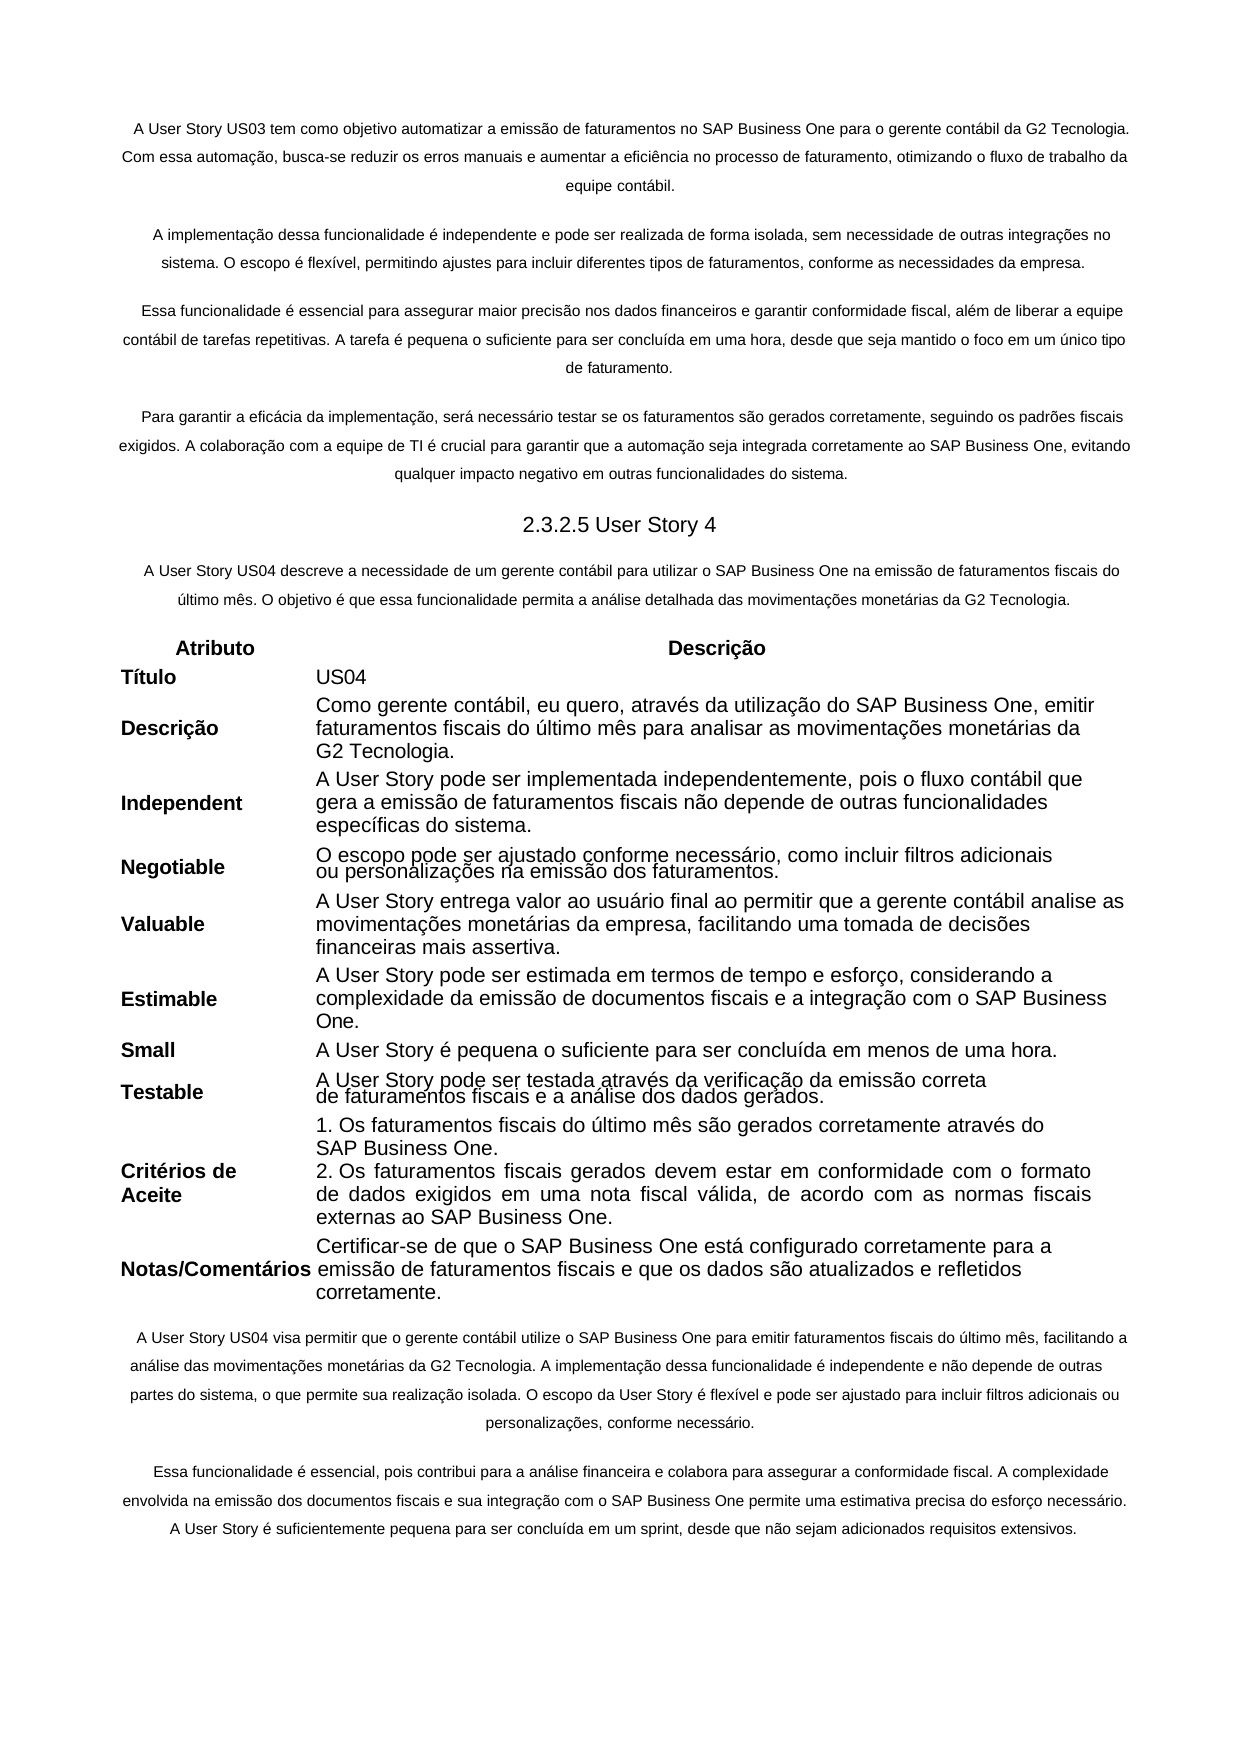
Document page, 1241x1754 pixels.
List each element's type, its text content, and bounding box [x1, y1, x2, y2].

text personalizações, conforme necessário. [485, 1414, 1136, 1432]
text Testable A User Story pode ser testada através da verificação da emissão correta de faturamentos fiscais e a análise dos dados gerados. [120, 1069, 1010, 1108]
text Para garantir a eficácia da implementação, será necessário testar se os faturamentos são gerados corretamente, seguindo os padrões fiscais exigidos. A colaboração com a equipe de TI é crucial para garantir que a automação seja integrada corretamente ao SAP Business One, evitando [119, 408, 1136, 454]
text de faturamento. [565, 359, 1136, 377]
text movimentações monetárias da empresa, facilitando uma tomada de decisões financeiras mais assertiva. [316, 913, 1112, 959]
text Valuable [121, 913, 222, 936]
text faturamentos fiscais do último mês para analisar as movimentações monetárias da G2 Tecnologia. [316, 717, 1112, 763]
text Atributo Descrição [175, 636, 1136, 660]
text A User Story pode ser implementada independentemente, pois o fluxo contábil que gera a emissão de faturamentos fiscais não depende de outras funcionalidades específicas do sistema. [316, 768, 1112, 837]
text Essa funcionalidade é essencial para assegurar maior precisão nos dados financeiros e garantir conformidade fiscal, além de liberar a equipe contábil de tarefas repetitivas. A tarefa é pequena o suficiente para ser concluída em uma hora, desde que seja mantido o foco em um único tipo [123, 302, 1129, 348]
text Com essa automação, busca-se reduzir os erros manuais e aumentar a eficiência no processo de faturamento, otimizando o fluxo de trabalho da equipe contábil. [122, 148, 1136, 194]
list Os faturamentos fiscais gerados devem estar em conformidade com o formato de dados exigidos em uma nota fiscal válida, de acordo com as normas fiscais externas ao SAP Business One. [316, 1160, 1092, 1229]
text A User Story entrega valor ao usuário final ao permitir que a gerente contábil analise as [316, 889, 1136, 913]
text Estimable [121, 987, 222, 1011]
text Independent [121, 791, 248, 815]
text A implementação dessa funcionalidade é independente e pode ser realizada de forma isolada, sem necessidade de outras integrações no sistema. O escopo é flexível, permitindo ajustes para incluir diferentes tipos de faturamentos, conforme as necessidades da empresa. [153, 226, 1136, 272]
text Essa funcionalidade é essencial, pois contribui para a análise financeira e colabora para assegurar a conformidade fiscal. A complexidade envolvida na emissão dos documentos fiscais e sua integração com o SAP Business One permite uma estimativa precisa do esforço necessário. [122, 1463, 1136, 1509]
text Critérios de Aceite [121, 1160, 303, 1207]
text Certificar-se de que o SAP Business One está configurado corretamente para a [316, 1234, 1136, 1258]
text A User Story US03 tem como objetivo automatizar a emissão de faturamentos no SAP Business One para o gerente contábil da G2 Tecnologia. [122, 119, 1136, 137]
text A User Story US04 descreve a necessidade de um gerente contábil para utilizar o SAP Business One na emissão de faturamentos fiscais do último mês. O objetivo é que essa funcionalidade permita a análise detalhada das movimentações monetárias da G2 Tecnologia. [144, 562, 1136, 608]
text A User Story US04 visa permitir que o gerente contábil utilize o SAP Business One para emitir faturamentos fiscais do último mês, facilitando a análise das movimentações monetárias da G2 Tecnologia. A implementação dessa funcionalidade é independente e não depende de outras partes do sistema, o que permite sua realização isolada. O escopo da User Story é flexível e pode ser ajustado para incluir filtros adicionais ou [130, 1328, 1136, 1403]
subtitle User Story 4 [522, 512, 1136, 537]
text A User Story é suficientemente pequena para ser concluída em um sprint, desde que não sejam adicionados requisitos extensivos. [169, 1520, 1136, 1538]
text Como gerente contábil, eu quero, através da utilização do SAP Business One, emitir [316, 693, 1136, 717]
text Negotiable O escopo pode ser ajustado conforme necessário, como incluir filtros adicionais ou personalizações na emissão dos faturamentos. [120, 844, 1076, 883]
text Small A User Story é pequena o suficiente para ser concluída em menos de uma hora. [121, 1037, 1136, 1061]
text qualquer impacto negativo em outras funcionalidades do sistema. [394, 465, 1136, 483]
text A User Story pode ser estimada em termos de tempo e esforço, considerando a complexidade da emissão de documentos fiscais e a integração com o SAP Business One. [316, 964, 1112, 1033]
text Notas/Comentários emissão de faturamentos fiscais e que os dados são atualizados e refletidos corretamente. [120, 1258, 1122, 1303]
text Título US04 [121, 664, 1136, 688]
text Descrição [121, 717, 248, 740]
list Os faturamentos fiscais do último mês são gerados corretamente através do SAP Business One. [316, 1114, 1086, 1160]
